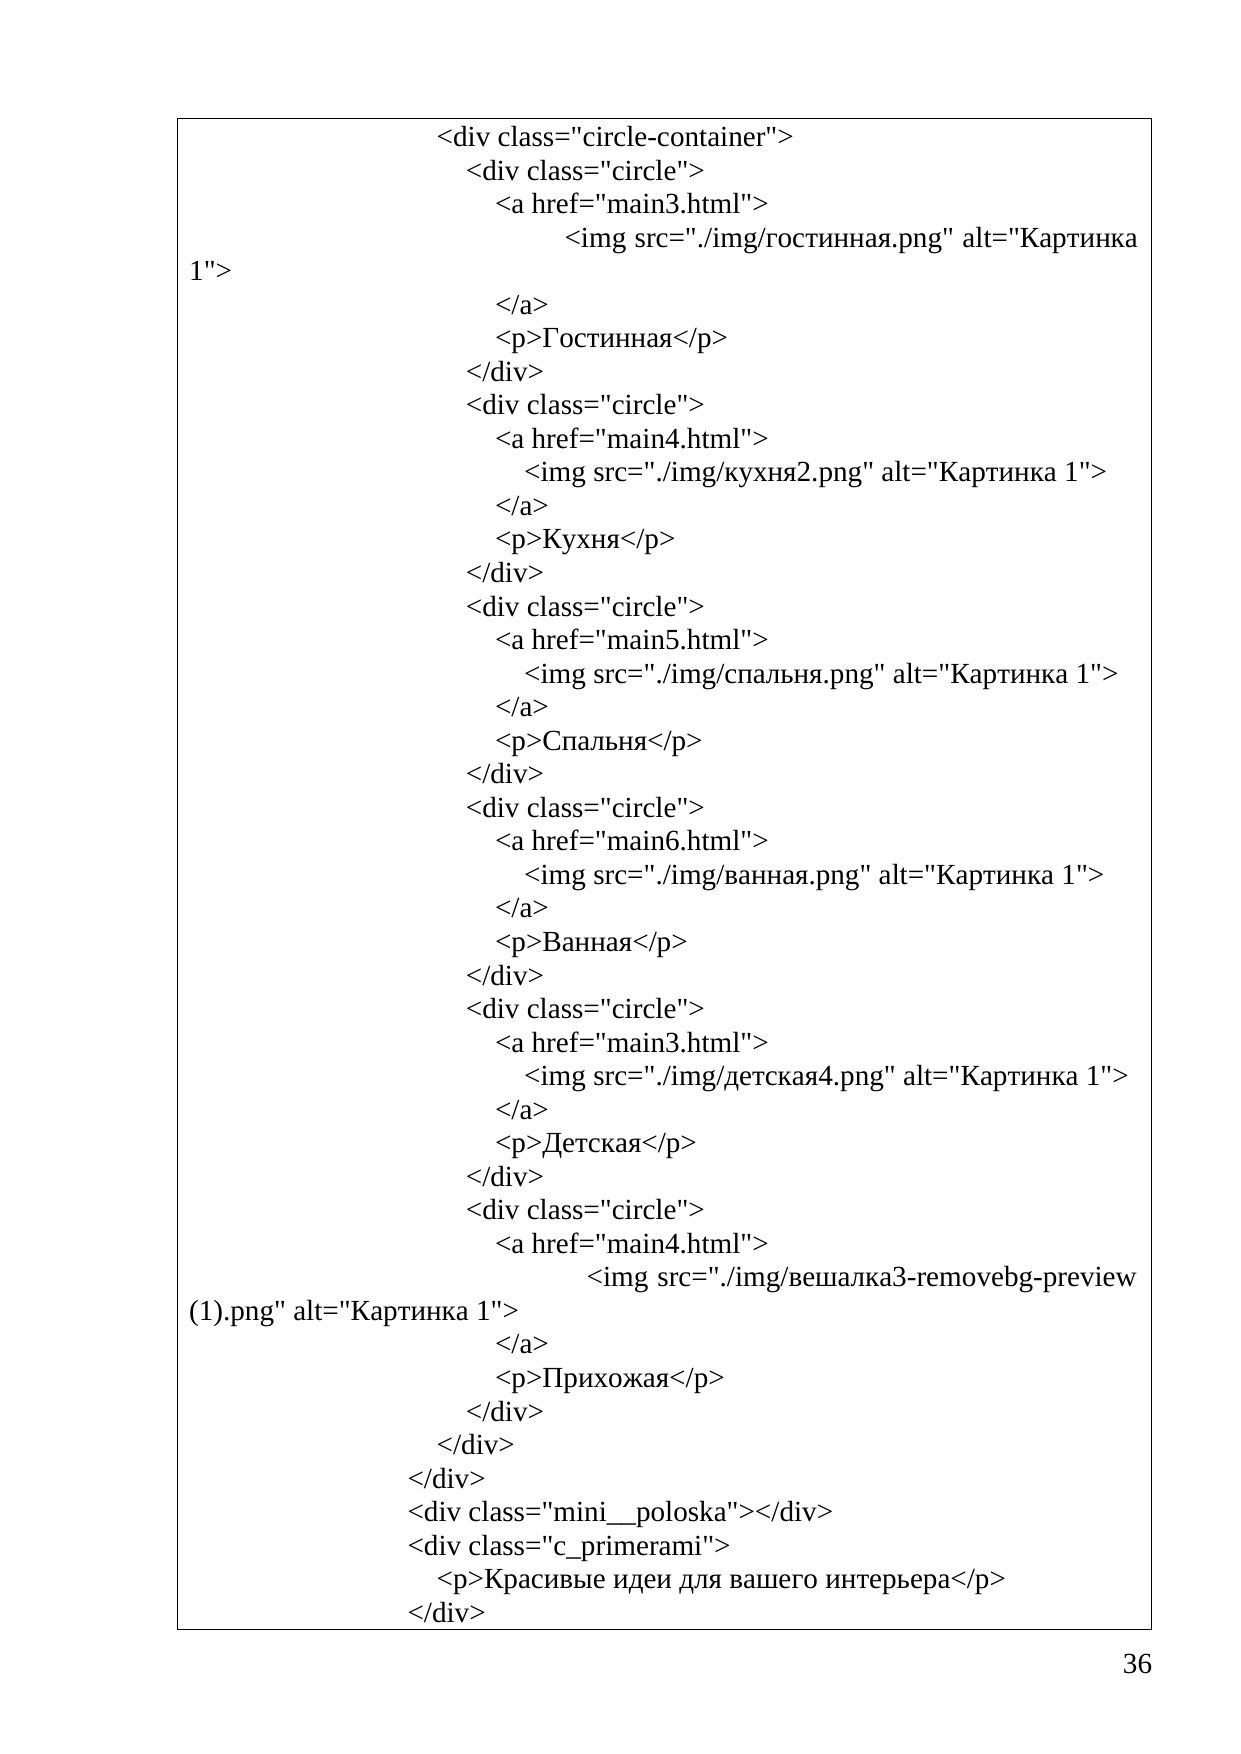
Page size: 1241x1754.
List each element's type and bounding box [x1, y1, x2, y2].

table_header [178, 119, 1151, 1628]
